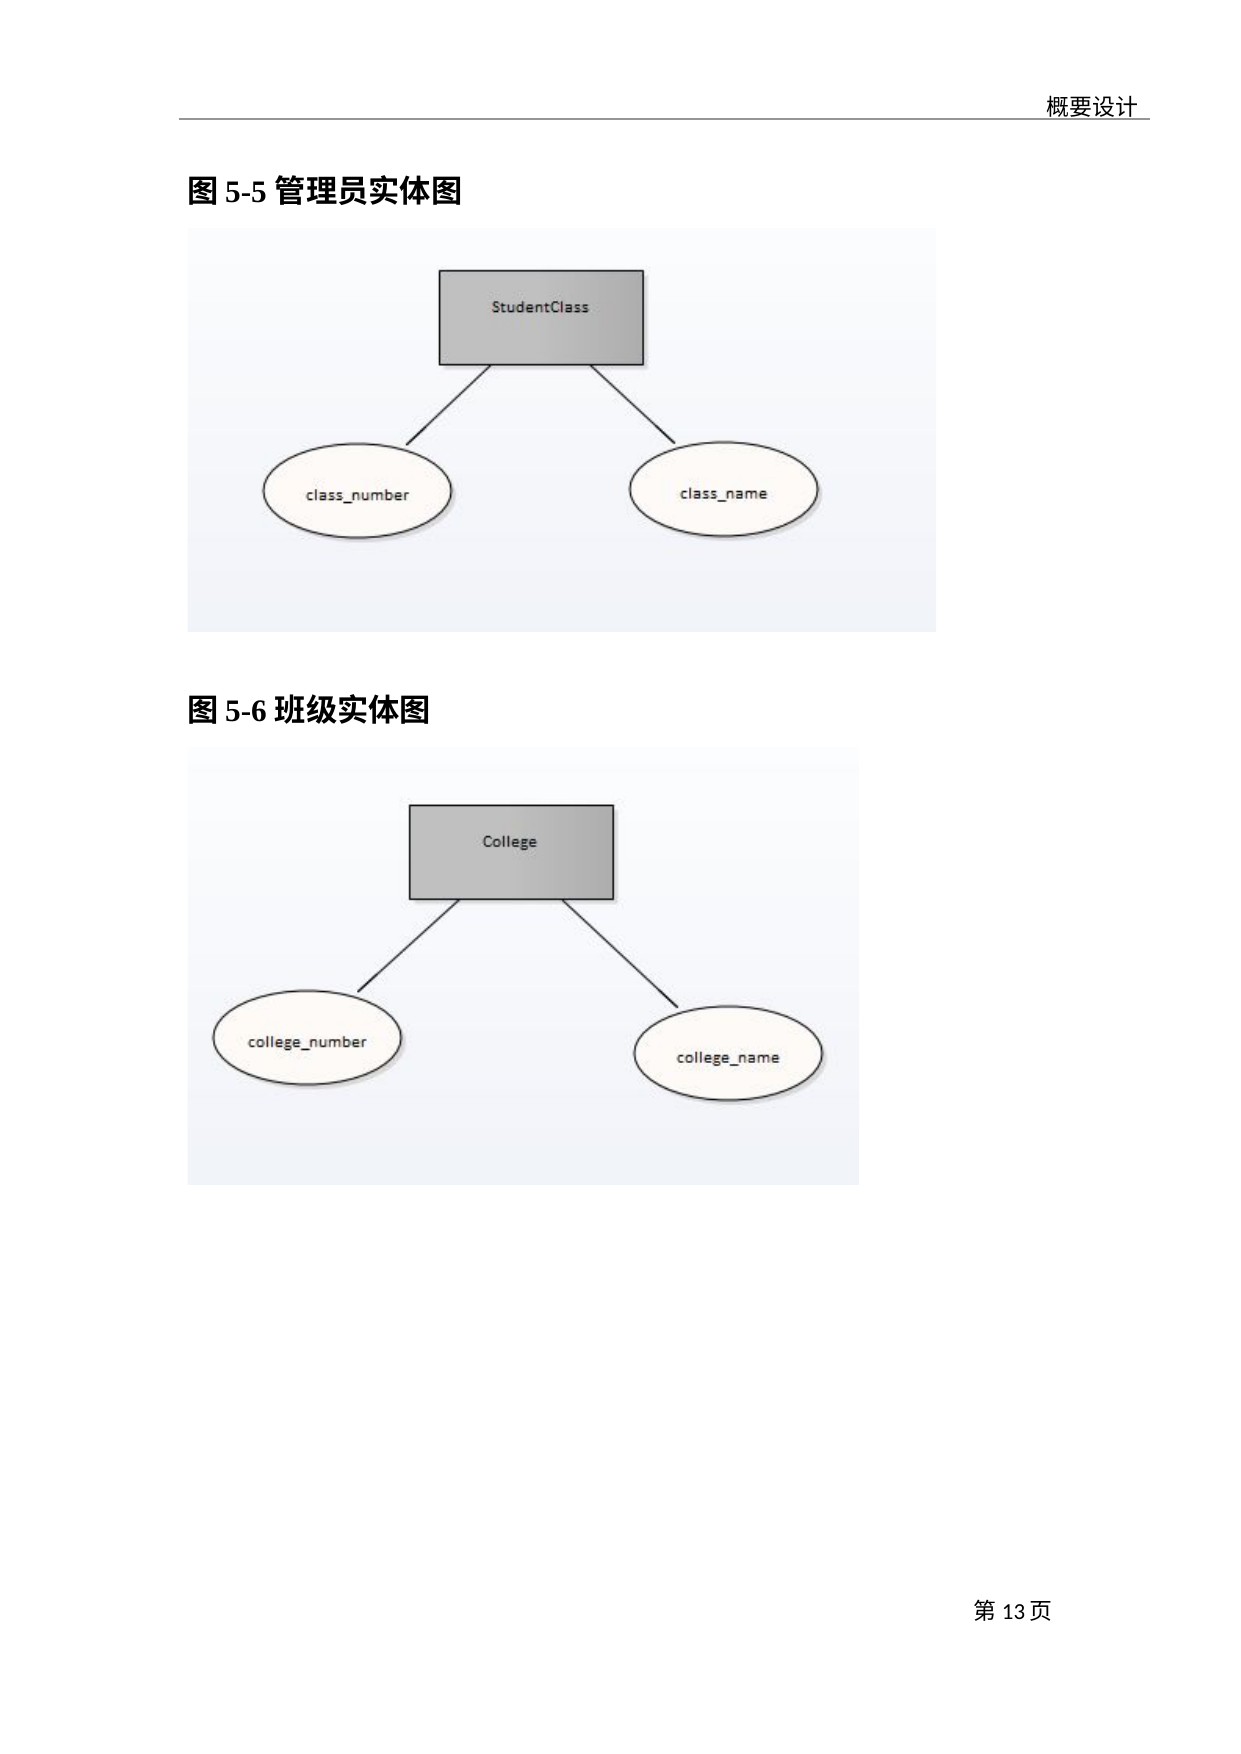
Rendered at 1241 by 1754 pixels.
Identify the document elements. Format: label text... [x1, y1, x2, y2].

picture [187, 228, 937, 632]
subtitle 图5-5 管理员实体图 [187, 156, 1053, 221]
subtitle 图5-6 班级实体图 [187, 676, 1053, 741]
picture [187, 747, 860, 1185]
